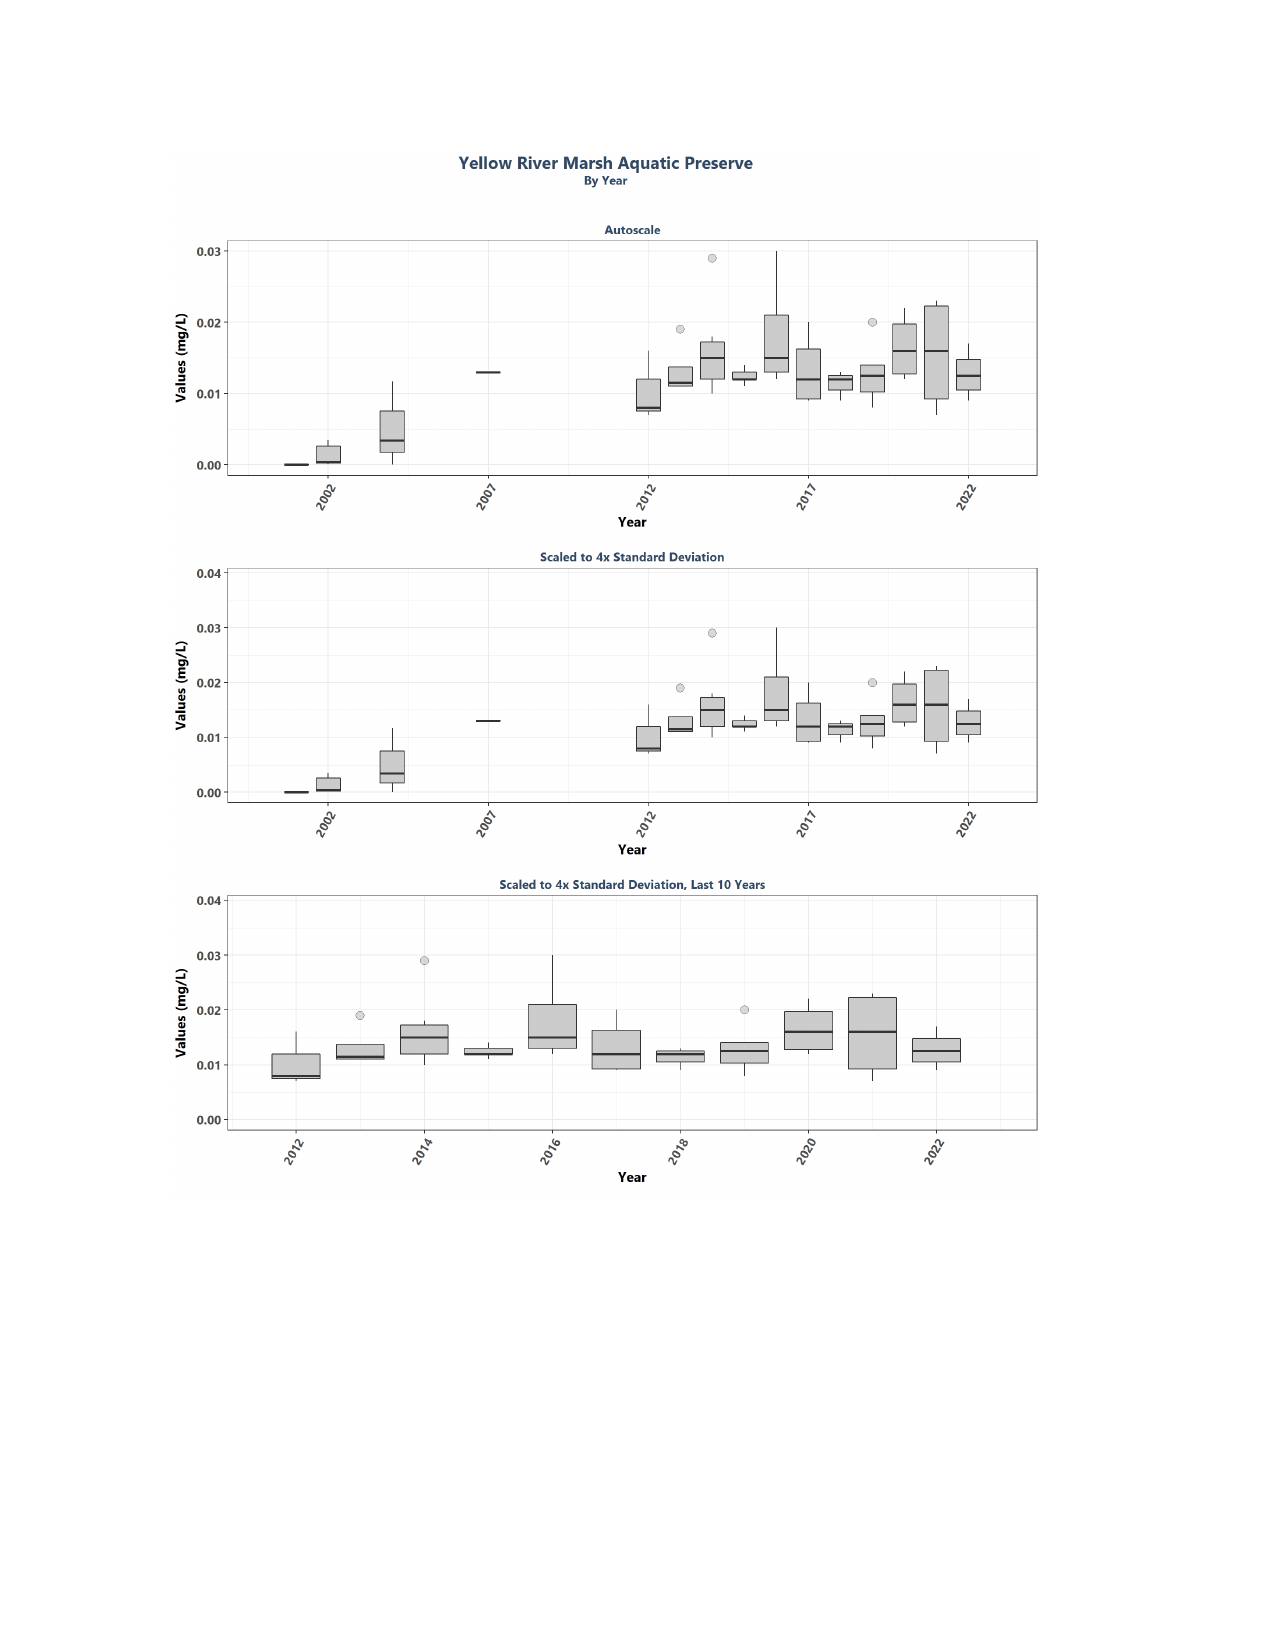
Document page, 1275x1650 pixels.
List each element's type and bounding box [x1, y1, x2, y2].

picture [168, 150, 1044, 1200]
